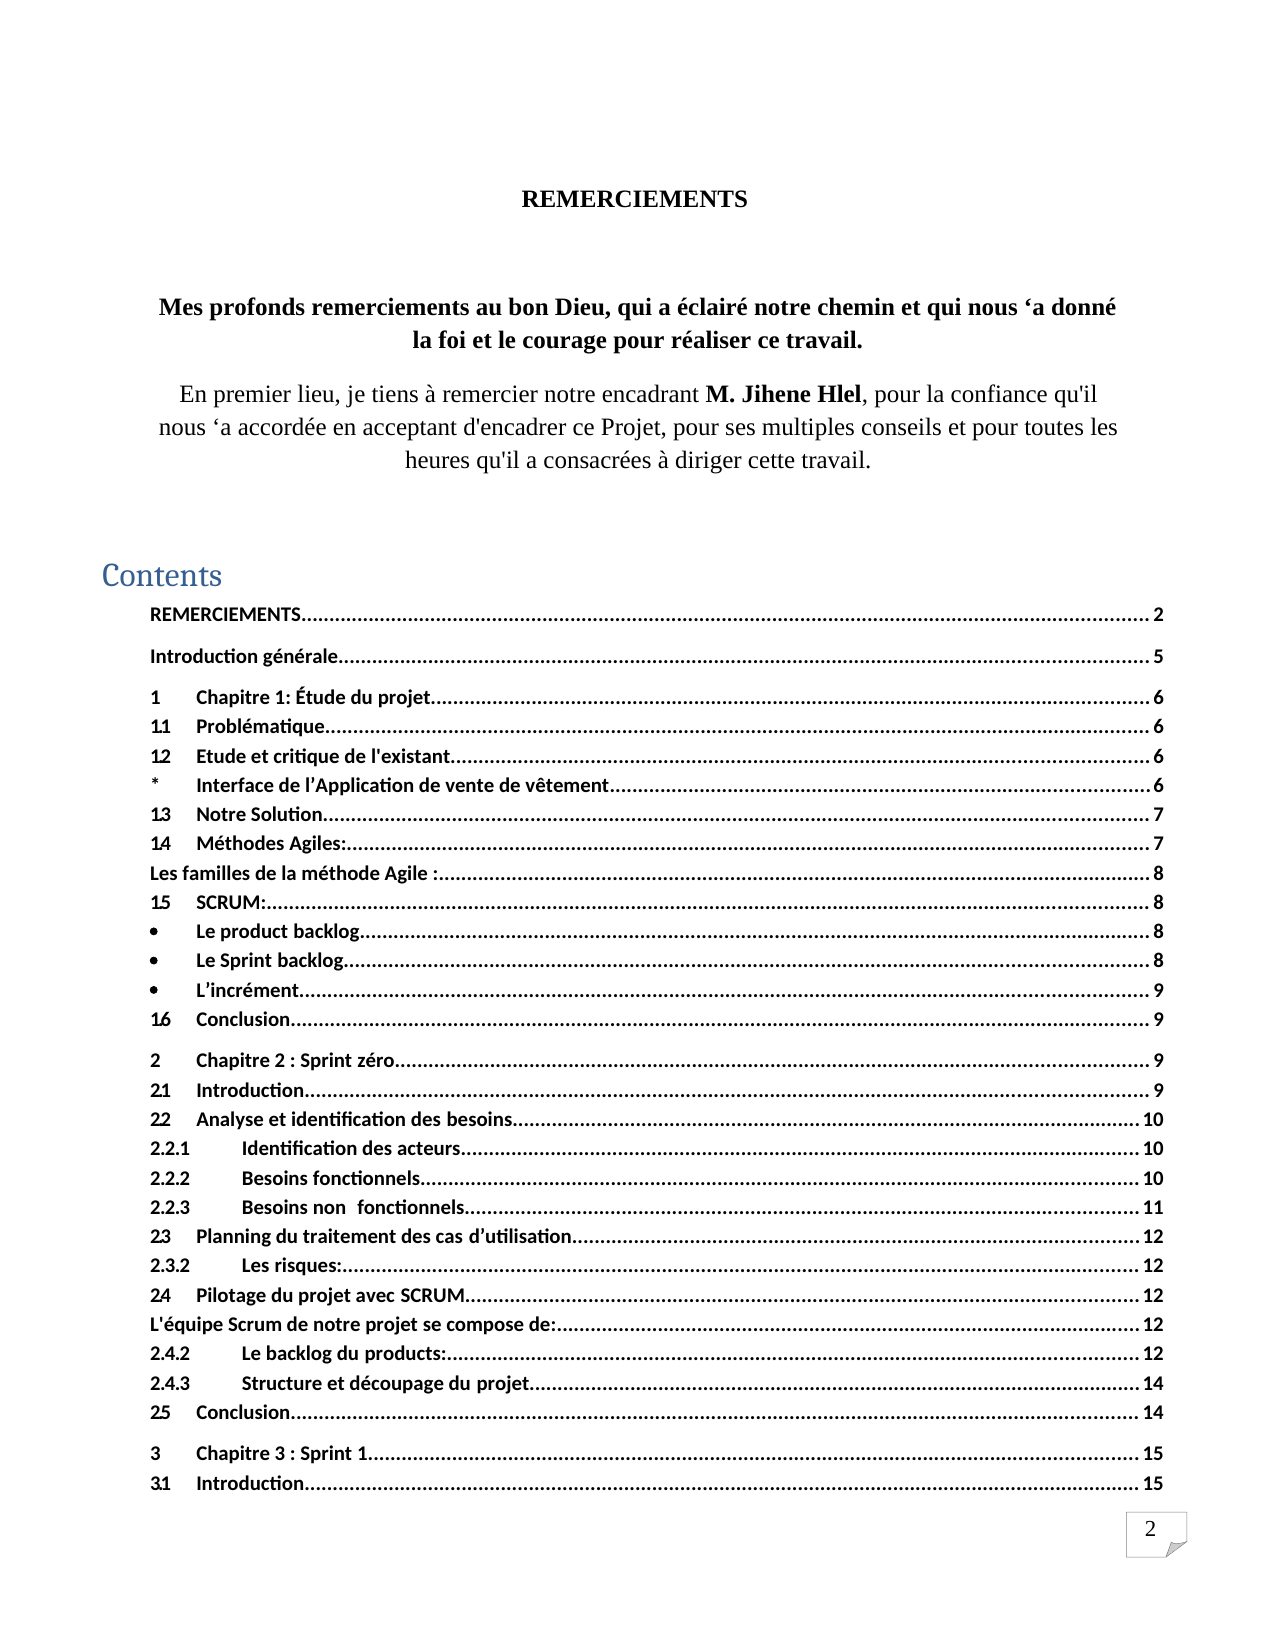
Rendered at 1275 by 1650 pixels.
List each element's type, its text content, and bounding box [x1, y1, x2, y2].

text Mes profonds remerciements au bon Dieu, qui a éclairé notre chemin et qui nous ‘a donné la foi et le courage pour réaliser ce travail. [154, 292, 1121, 354]
picture [1168, 1544, 1181, 1554]
picture [1165, 1541, 1171, 1556]
picture [1168, 1543, 1187, 1557]
text En premier lieu, je tiens à remercier notre encadrant M. Jihene Hlel, pour la confiance qu'il nous ‘a accordée en acceptant d'encadrer ce Projet, pour ses multiples conseils et pour toutes les heures qu'il a consacrées à diriger cette travail. [155, 379, 1121, 473]
subtitle REMERCIEMENTS [148, 184, 1121, 213]
